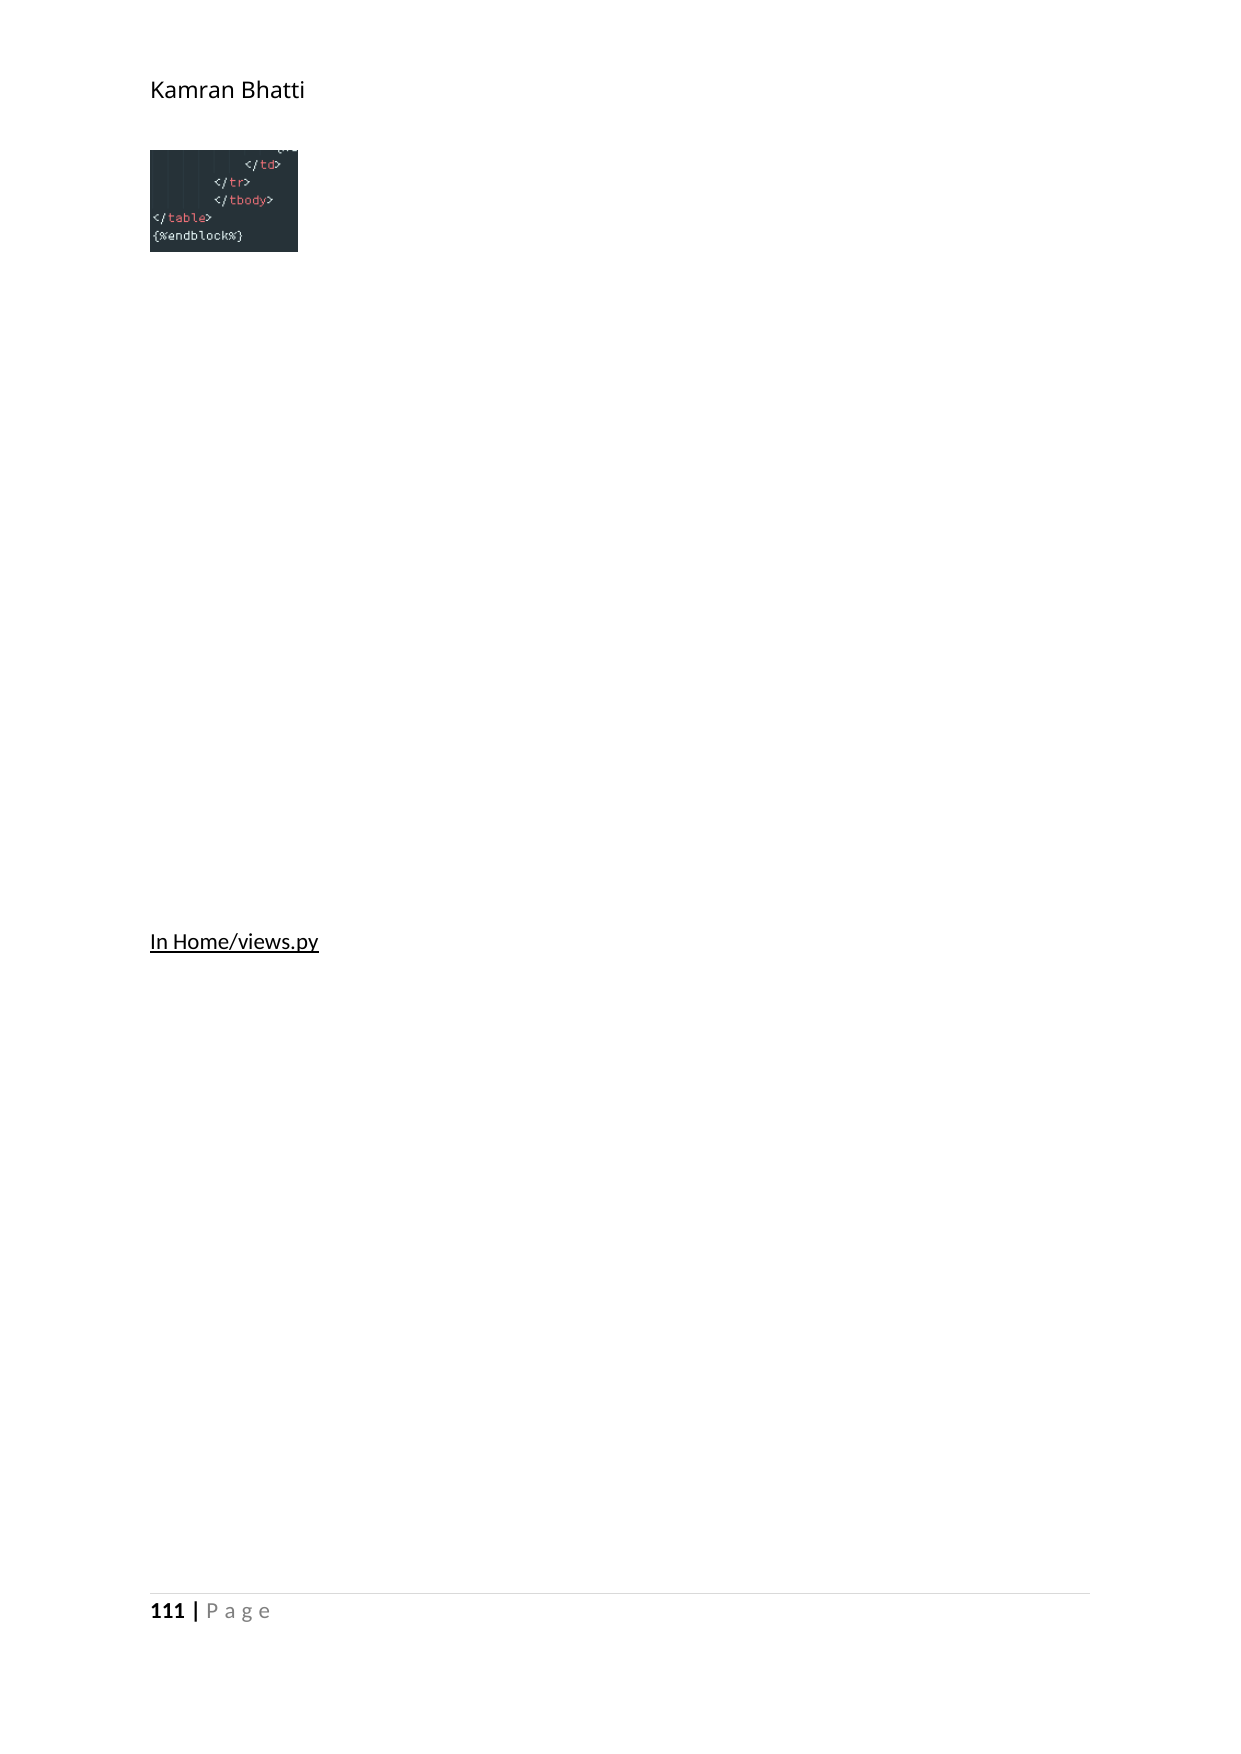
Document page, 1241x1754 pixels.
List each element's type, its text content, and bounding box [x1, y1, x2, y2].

text In Home/views.py [150, 927, 1090, 955]
picture [150, 150, 298, 252]
